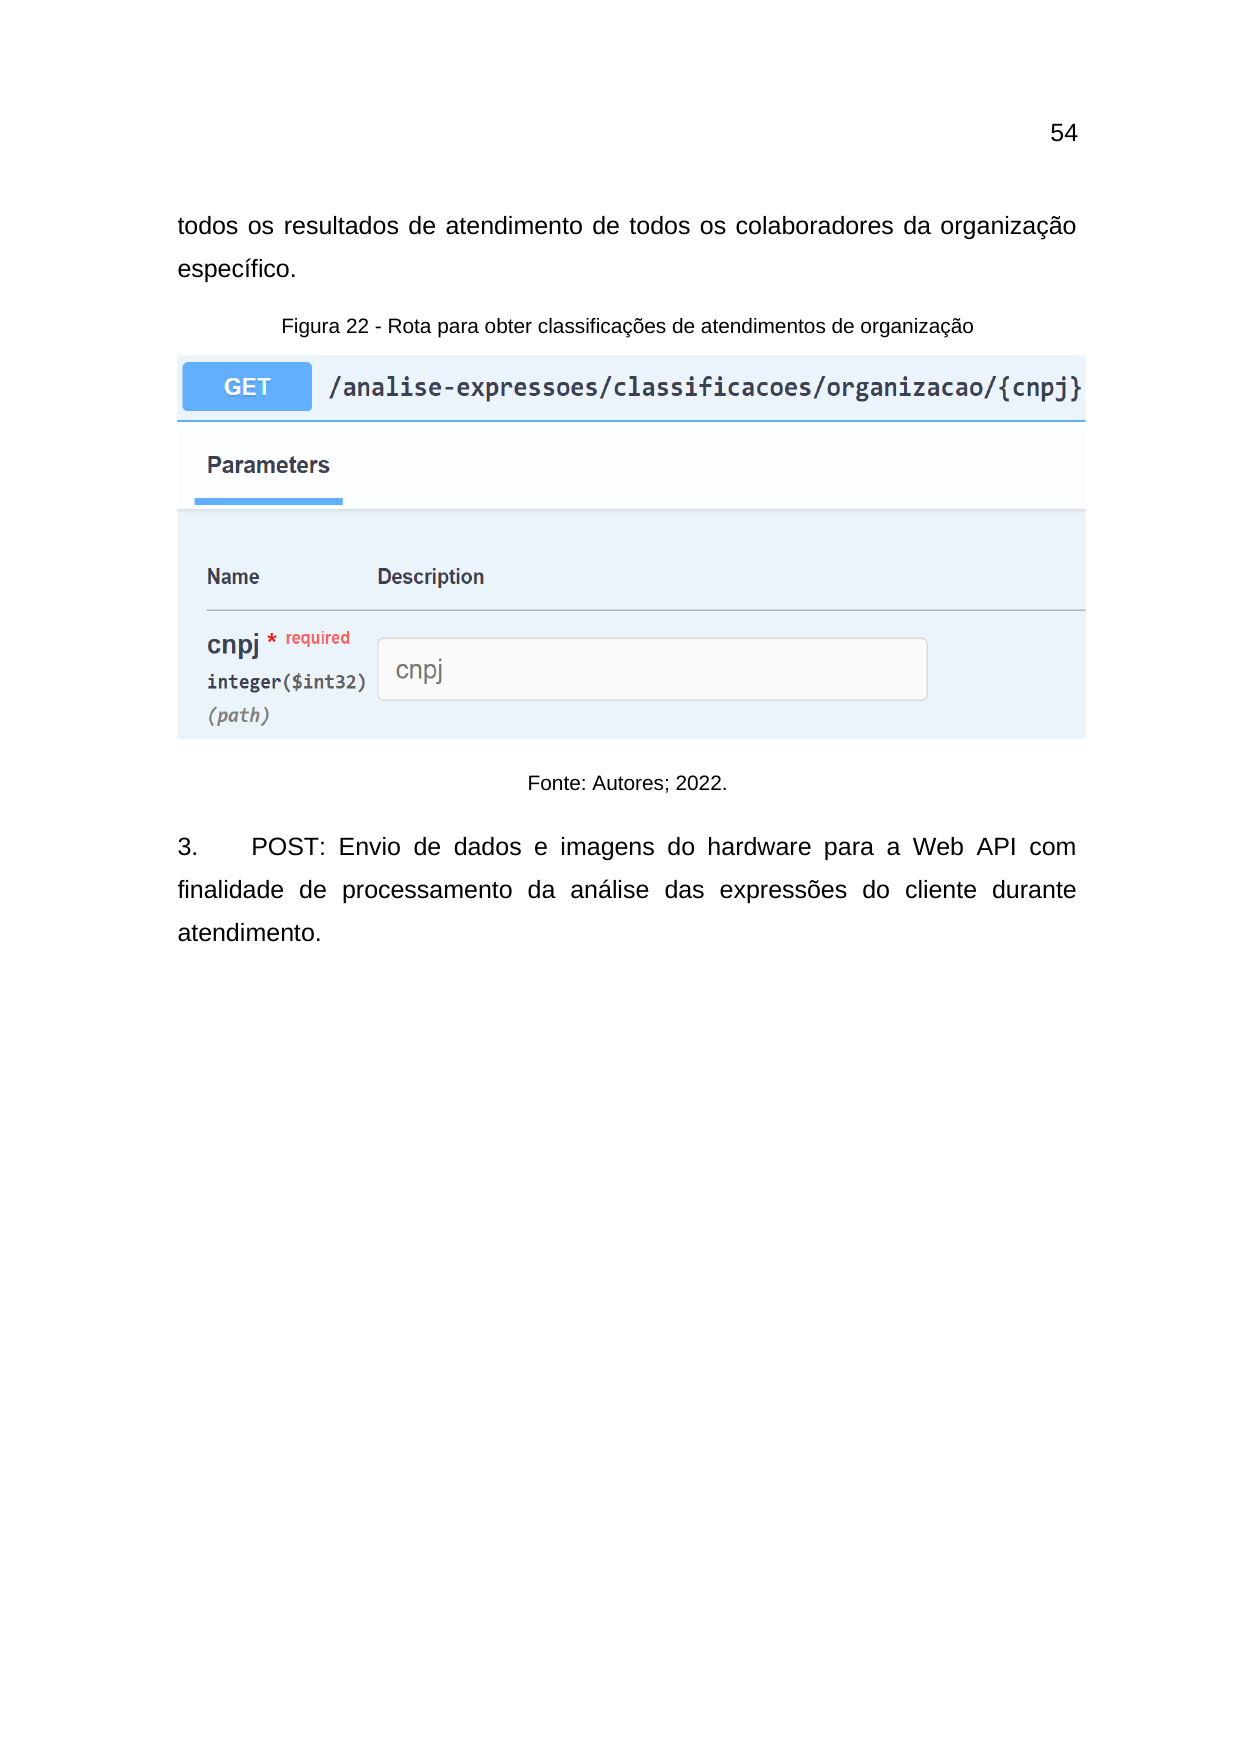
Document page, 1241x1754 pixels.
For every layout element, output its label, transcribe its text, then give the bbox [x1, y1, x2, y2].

picture [177, 355, 1086, 739]
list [177, 211, 1078, 282]
text Fonte: Autores; 2022. [177, 771, 1078, 794]
list POST: Envio de dados e imagens do hardware para a Web API com finalidade de processamento da análise das expressões do cliente durante atendimento. [177, 831, 1078, 946]
